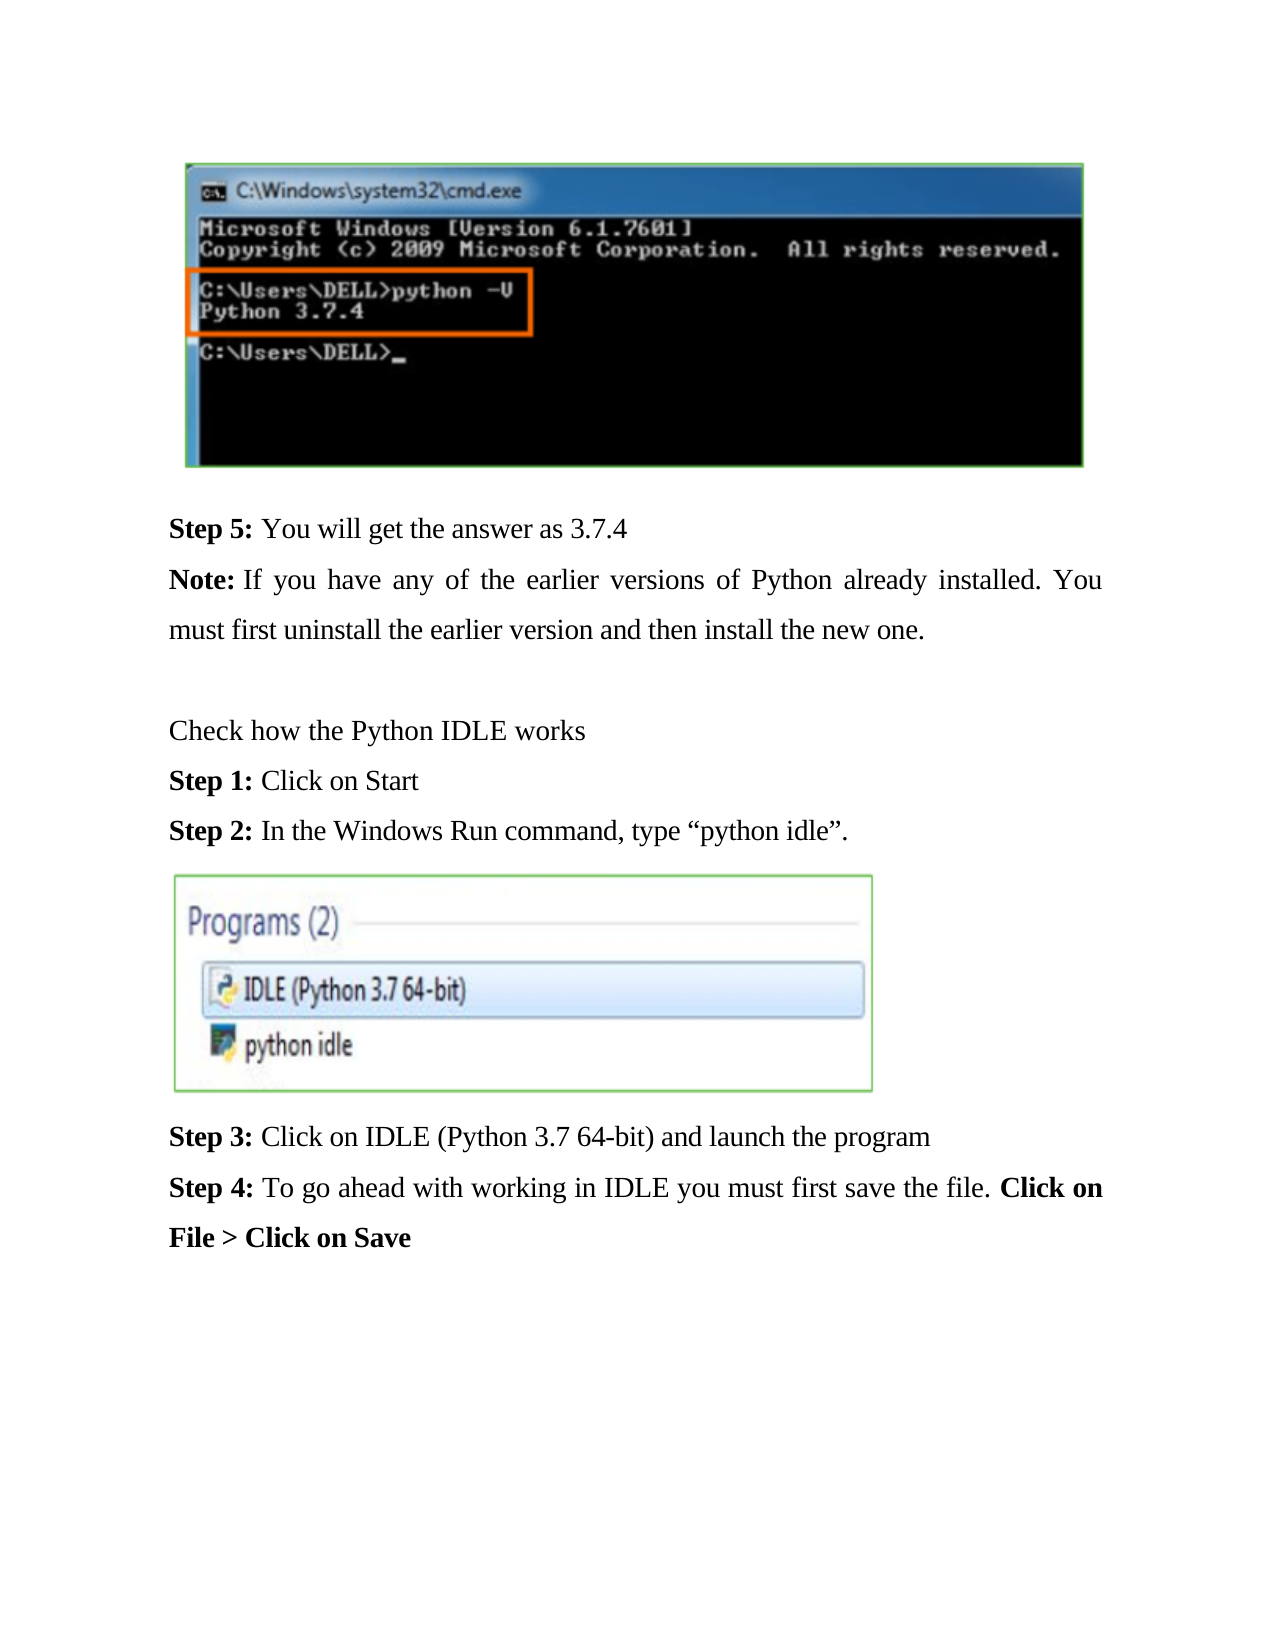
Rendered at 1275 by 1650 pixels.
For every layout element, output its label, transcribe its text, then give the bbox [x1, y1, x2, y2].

text Step 5: You will get the answer as 3.7.4 [169, 512, 1103, 545]
text Step 1: Click on Start [169, 763, 1103, 797]
text Note: If you have any of the earlier versions of Python already installed. You must first uninstall the earlier version and then install the new one. [169, 562, 1103, 646]
picture [168, 150, 1160, 498]
text Step 2: In the Windows Run command, type “python idle”. [169, 813, 1103, 847]
subtitle Check how the Python IDLE works [169, 713, 1103, 746]
text Step 4: To go ahead with working in IDLE you must first save the file. Click on File > Click on Save [169, 1170, 1103, 1254]
text Step 3: Click on IDLE (Python 3.7 64-bit) and launch the program [169, 1119, 1103, 1153]
picture [168, 863, 939, 1106]
